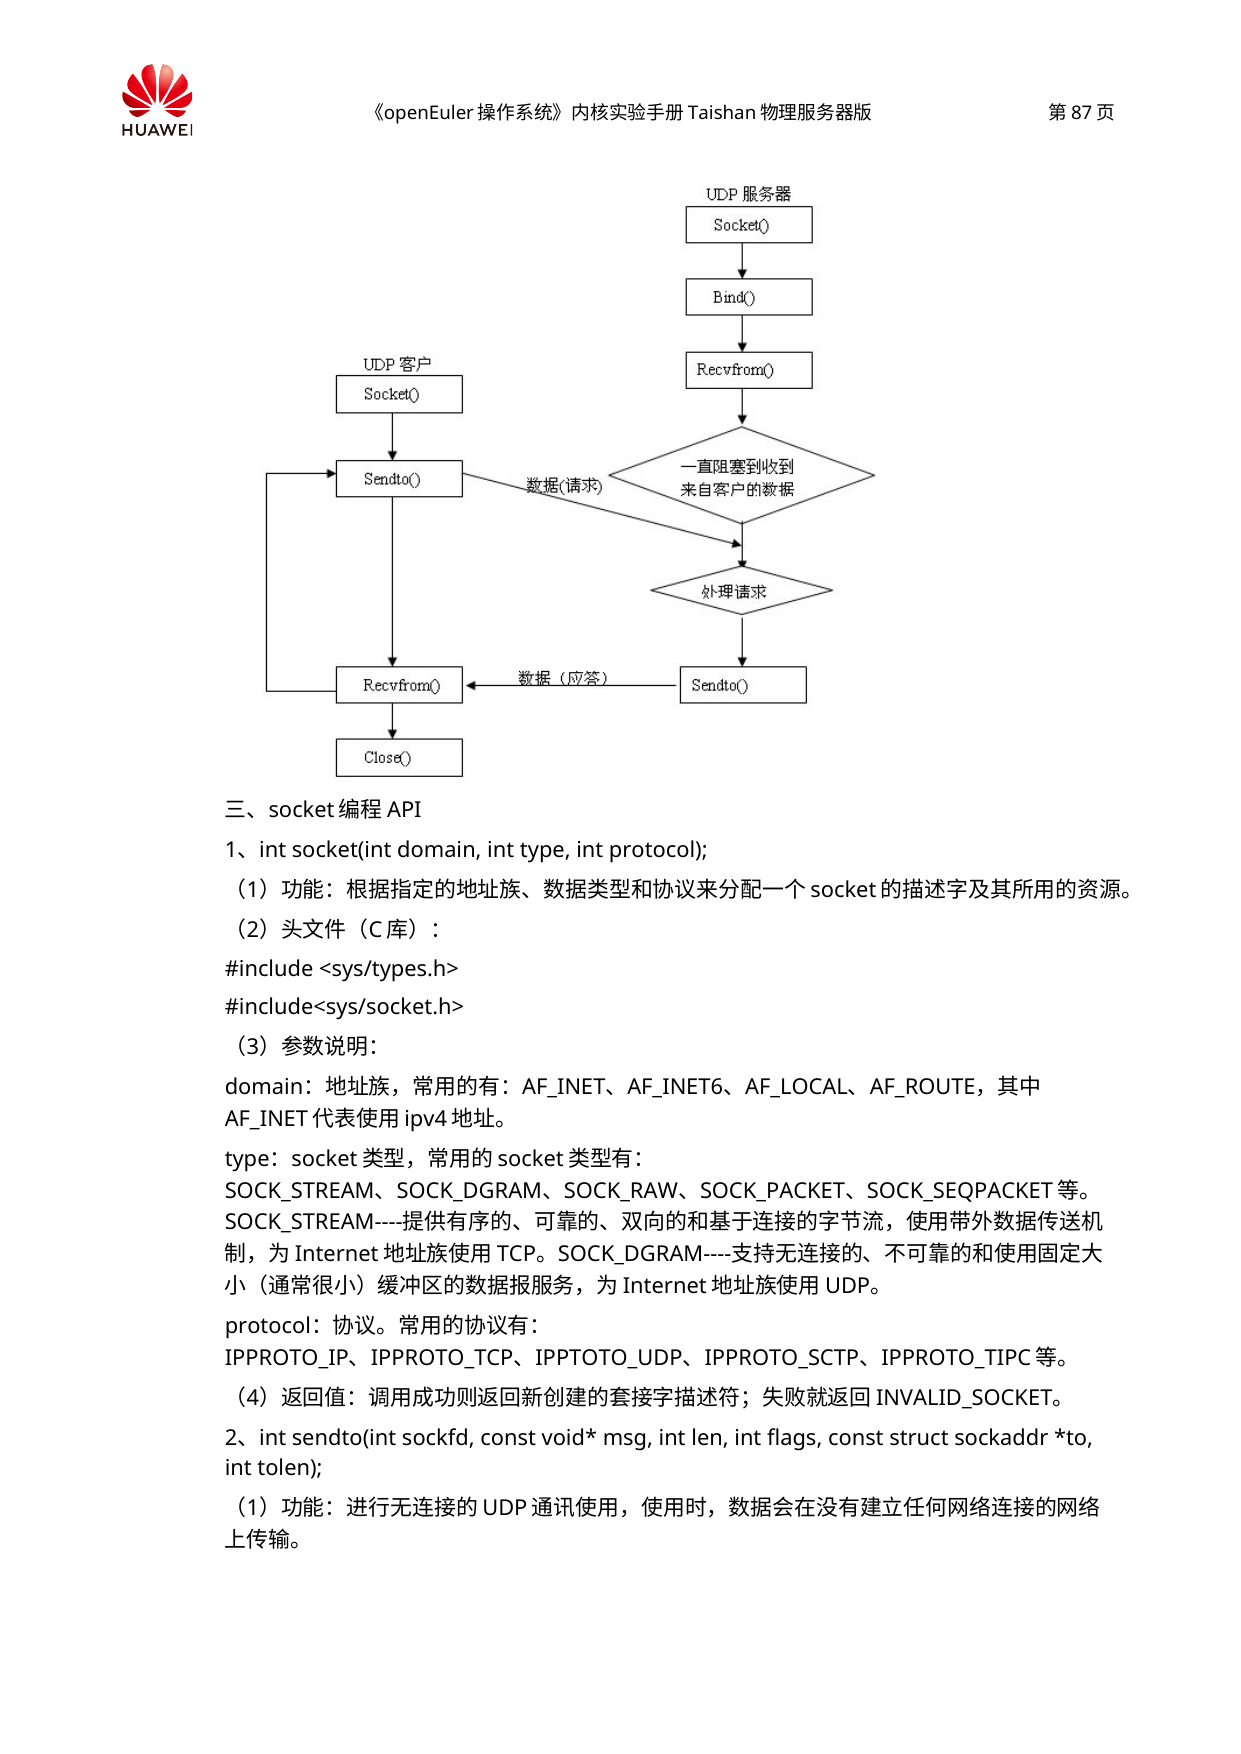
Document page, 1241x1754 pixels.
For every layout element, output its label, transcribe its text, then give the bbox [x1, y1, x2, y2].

text （1）功能：进行无连接的UDP通讯使用，使用时，数据会在没有建立任何网络连接的网络上传输。 [224, 1490, 1122, 1553]
text 三、socket编程API [224, 792, 1122, 824]
text （1）功能：根据指定的地址族、数据类型和协议来分配一个socket的描述字及其所用的资源。 [224, 872, 1122, 904]
picture [122, 64, 193, 136]
text 2、int sendto(int sockfd, const void* msg, int len, int flags, const struct sockaddr *to, int tolen); [224, 1420, 1122, 1482]
text （2）头文件（C库）： [224, 912, 1122, 944]
text type：socket类型，常用的socket类型有：SOCK_STREAM、SOCK_DGRAM、SOCK_RAW、SOCK_PACKET、SOCK_SEQPACKET等。SOCK_STREAM----提供有序的、可靠的、双向的和基于连接的字节流，使用带外数据传送机制，为Internet地址族使用TCP。SOCK_DGRAM----支持无连接的、不可靠的和使用固定大小（通常很小）缓冲区的数据报服务，为Internet地址族使用UDP。 [224, 1141, 1122, 1300]
text #include<sys/socket.h> [224, 991, 1122, 1021]
text 1、int socket(int domain, int type, int protocol); [224, 832, 1122, 864]
text （4）返回值：调用成功则返回新创建的套接字描述符；失败就返回INVALID_SOCKET。 [224, 1380, 1122, 1412]
text （3）参数说明： [224, 1029, 1122, 1061]
text protocol：协议。常用的协议有：IPPROTO_IP、IPPROTO_TCP、IPPTOTO_UDP、IPPROTO_SCTP、IPPROTO_TIPC等。 [224, 1308, 1122, 1372]
picture [224, 177, 891, 784]
text domain：地址族，常用的有：AF_INET、AF_INET6、AF_LOCAL、AF_ROUTE，其中AF_INET代表使用ipv4地址。 [224, 1069, 1122, 1132]
text #include <sys/types.h> [224, 953, 1122, 982]
